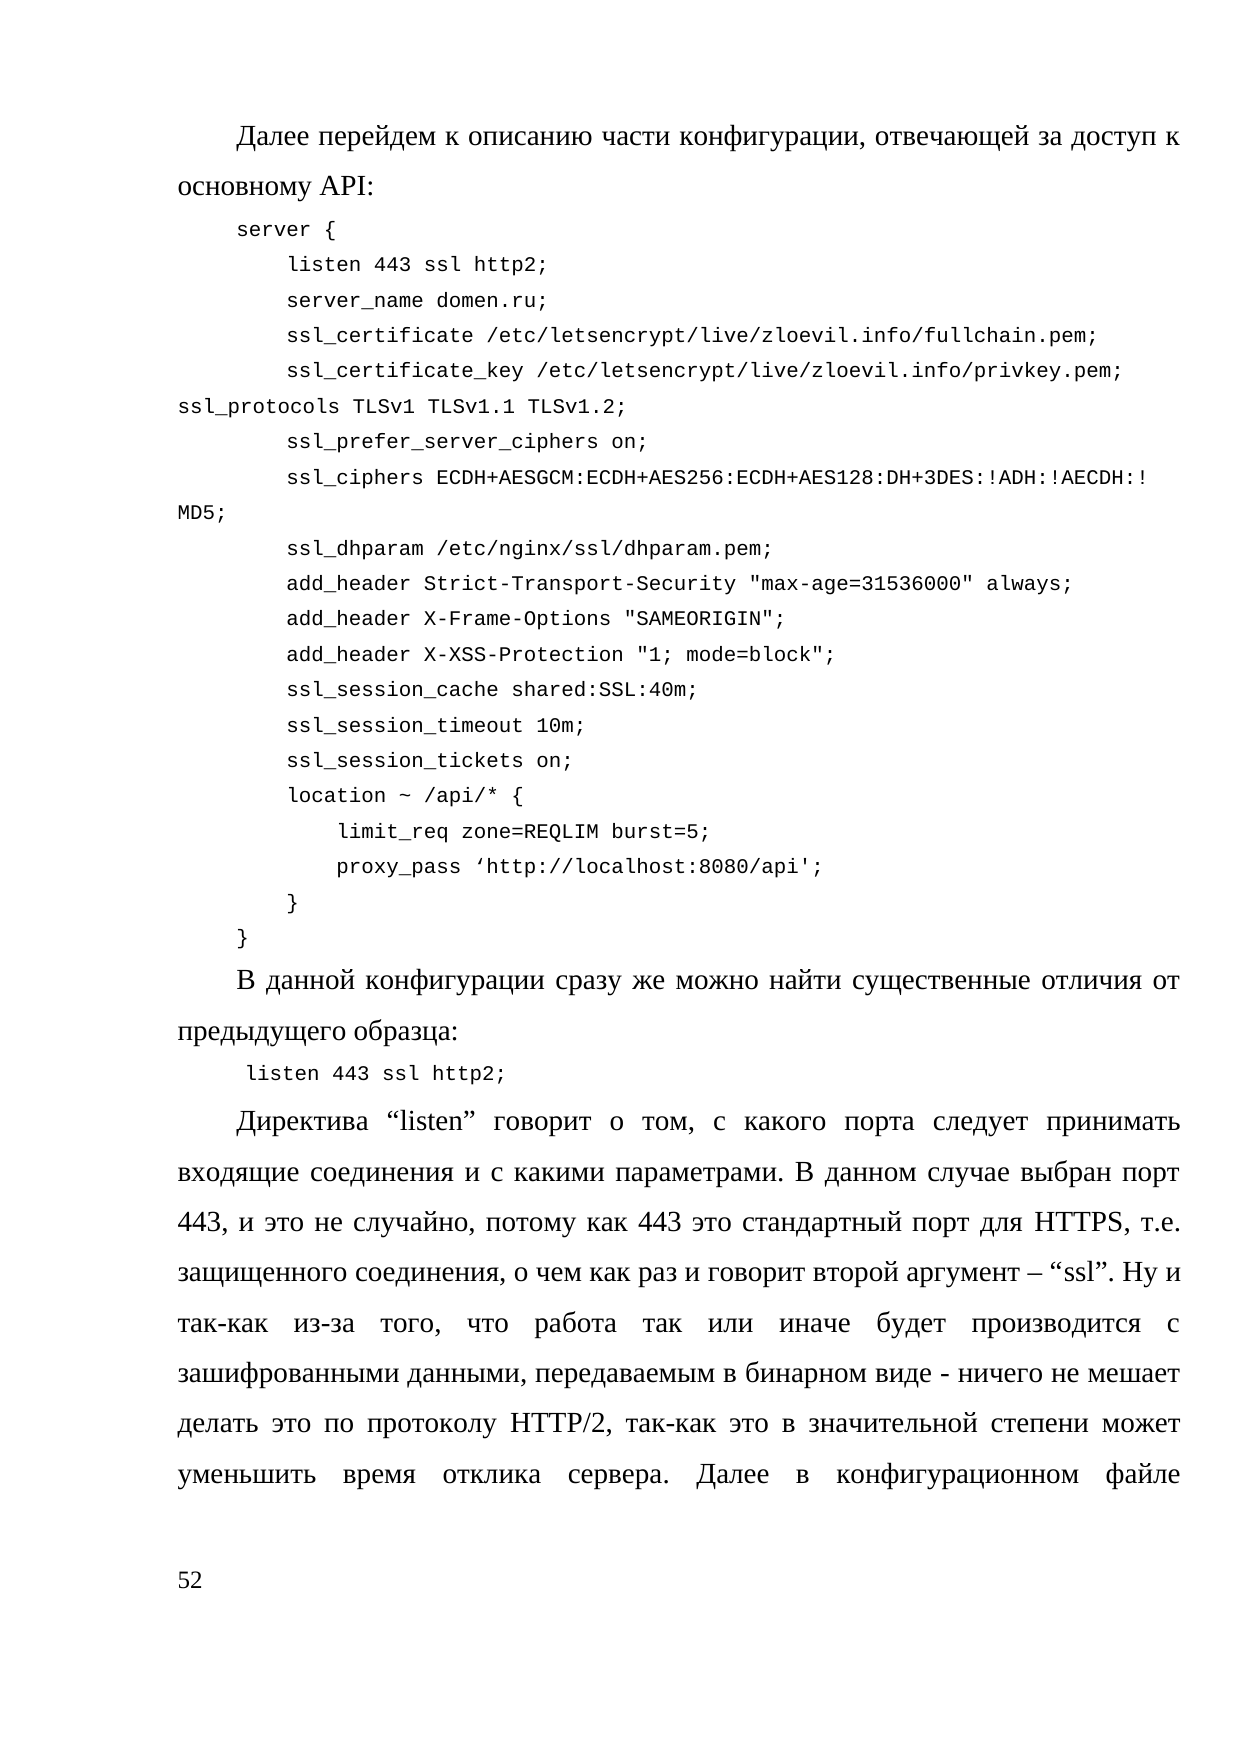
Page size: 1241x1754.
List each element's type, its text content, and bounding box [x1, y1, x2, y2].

text server { [177, 219, 1181, 242]
text listen 443 ssl http2; [177, 254, 1181, 278]
text ssl_dhparam /etc/nginx/ssl/dhparam.pem; [177, 537, 1181, 561]
text ssl_certificate /etc/letsencrypt/live/zloevil.info/fullchain.pem; [177, 325, 1181, 349]
text proxy_pass ‘http://localhost:8080/api'; [177, 856, 1181, 880]
text ssl_prefer_server_ciphers on; [177, 431, 1181, 455]
text add_header X-XSS-Protection "1; mode=block"; [177, 644, 1181, 667]
text ssl_certificate_key /etc/letsencrypt/live/zloevil.info/privkey.pem; ssl_protocols TLSv1 TLSv1.1 TLSv1.2; [177, 360, 1181, 419]
text Далее перейдем к описанию части конфигурации, отвечающей за доступ к основному API: [177, 118, 1181, 202]
text ssl_session_timeout 10m; [177, 714, 1181, 738]
text add_header Strict-Transport-Security "max-age=31536000" always; [177, 573, 1181, 597]
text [177, 1103, 1181, 1489]
text В данной конфигурации сразу же можно найти существенные отличия от предыдущего образца: [177, 962, 1181, 1046]
text } [177, 892, 1181, 915]
text add_header X-Frame-Options "SAMEORIGIN"; [177, 608, 1181, 632]
text ssl_session_cache shared:SSL:40m; [177, 679, 1181, 703]
text ssl_session_tickets on; [177, 750, 1181, 774]
text limit_req zone=REQLIM burst=5; [177, 821, 1181, 844]
text ssl_ciphers ECDH+AESGCM:ECDH+AES256:ECDH+AES128:DH+3DES:!ADH:!AECDH:!MD5; [177, 467, 1181, 526]
text listen 443 ssl http2; [177, 1063, 1181, 1087]
text server_name domen.ru; [177, 289, 1181, 313]
text } [177, 927, 1181, 951]
text location ~ /api/* { [177, 785, 1181, 809]
